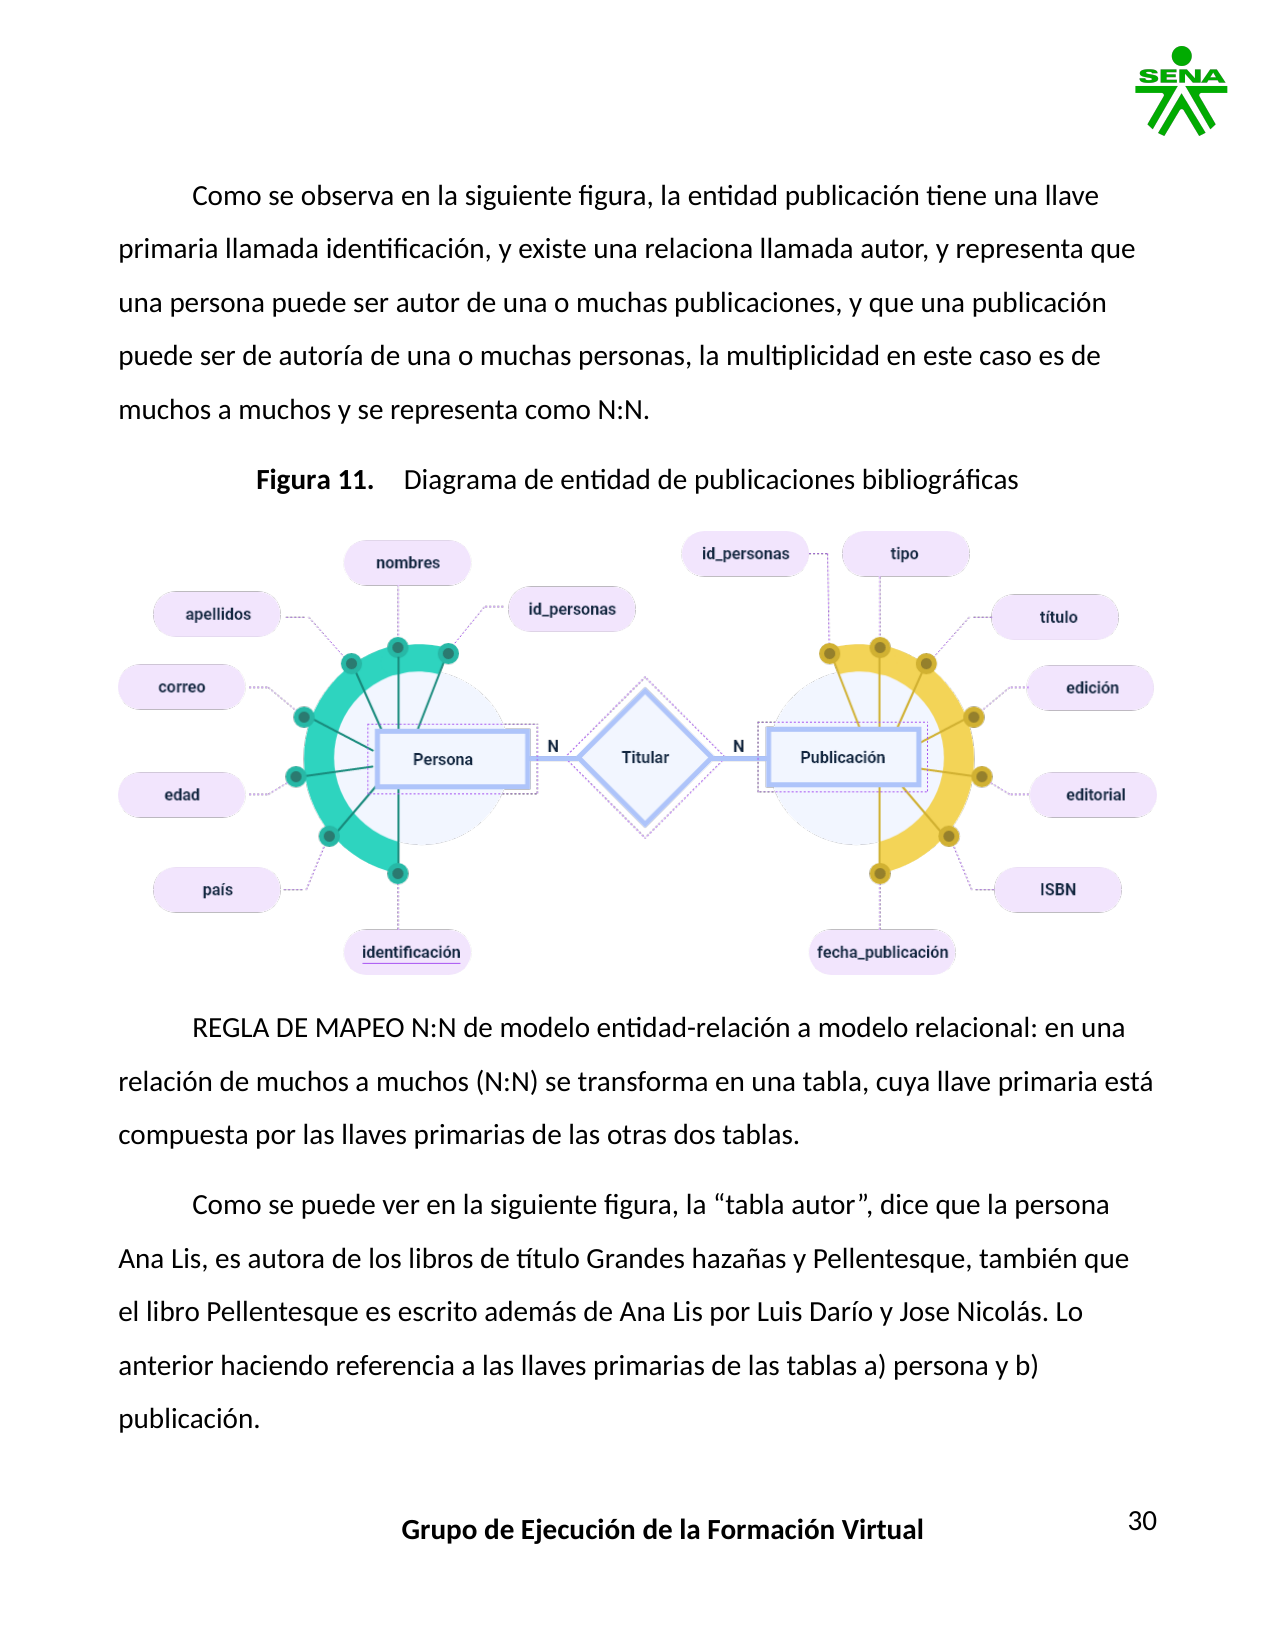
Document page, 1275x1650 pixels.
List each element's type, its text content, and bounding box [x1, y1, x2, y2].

picture [118, 531, 1157, 975]
text Como se puede ver en la siguiente figura, la “tabla autor”, dice que la persona Ana Lis, es autora de los libros de título Grandes hazañas y Pellentesque, también que el libro Pellentesque es escrito además de Ana Lis por Luis Darío y Jose Nicolás. Lo anterior haciendo referencia a las llaves primarias de las tablas a) persona y b) publicación. [118, 1186, 1157, 1436]
text REGLA DE MAPEO N:N de modelo entidad-relación a modelo relacional: en una relación de muchos a muchos (N:N) se transforma en una tabla, cuya llave primaria está compuesta por las llaves primarias de las otras dos tablas. [118, 1009, 1157, 1152]
text Diagrama de entidad de publicaciones bibliográficas [118, 461, 1157, 497]
text Como se observa en la siguiente figura, la entidad publicación tiene una llave primaria llamada identificación, y existe una relaciona llamada autor, y representa que una persona puede ser autor de una o muchas publicaciones, y que una publicación puede ser de autoría de una o muchas personas, la multiplicidad en este caso es de muchos a muchos y se representa como N:N. [118, 177, 1157, 427]
picture [1135, 46, 1228, 136]
